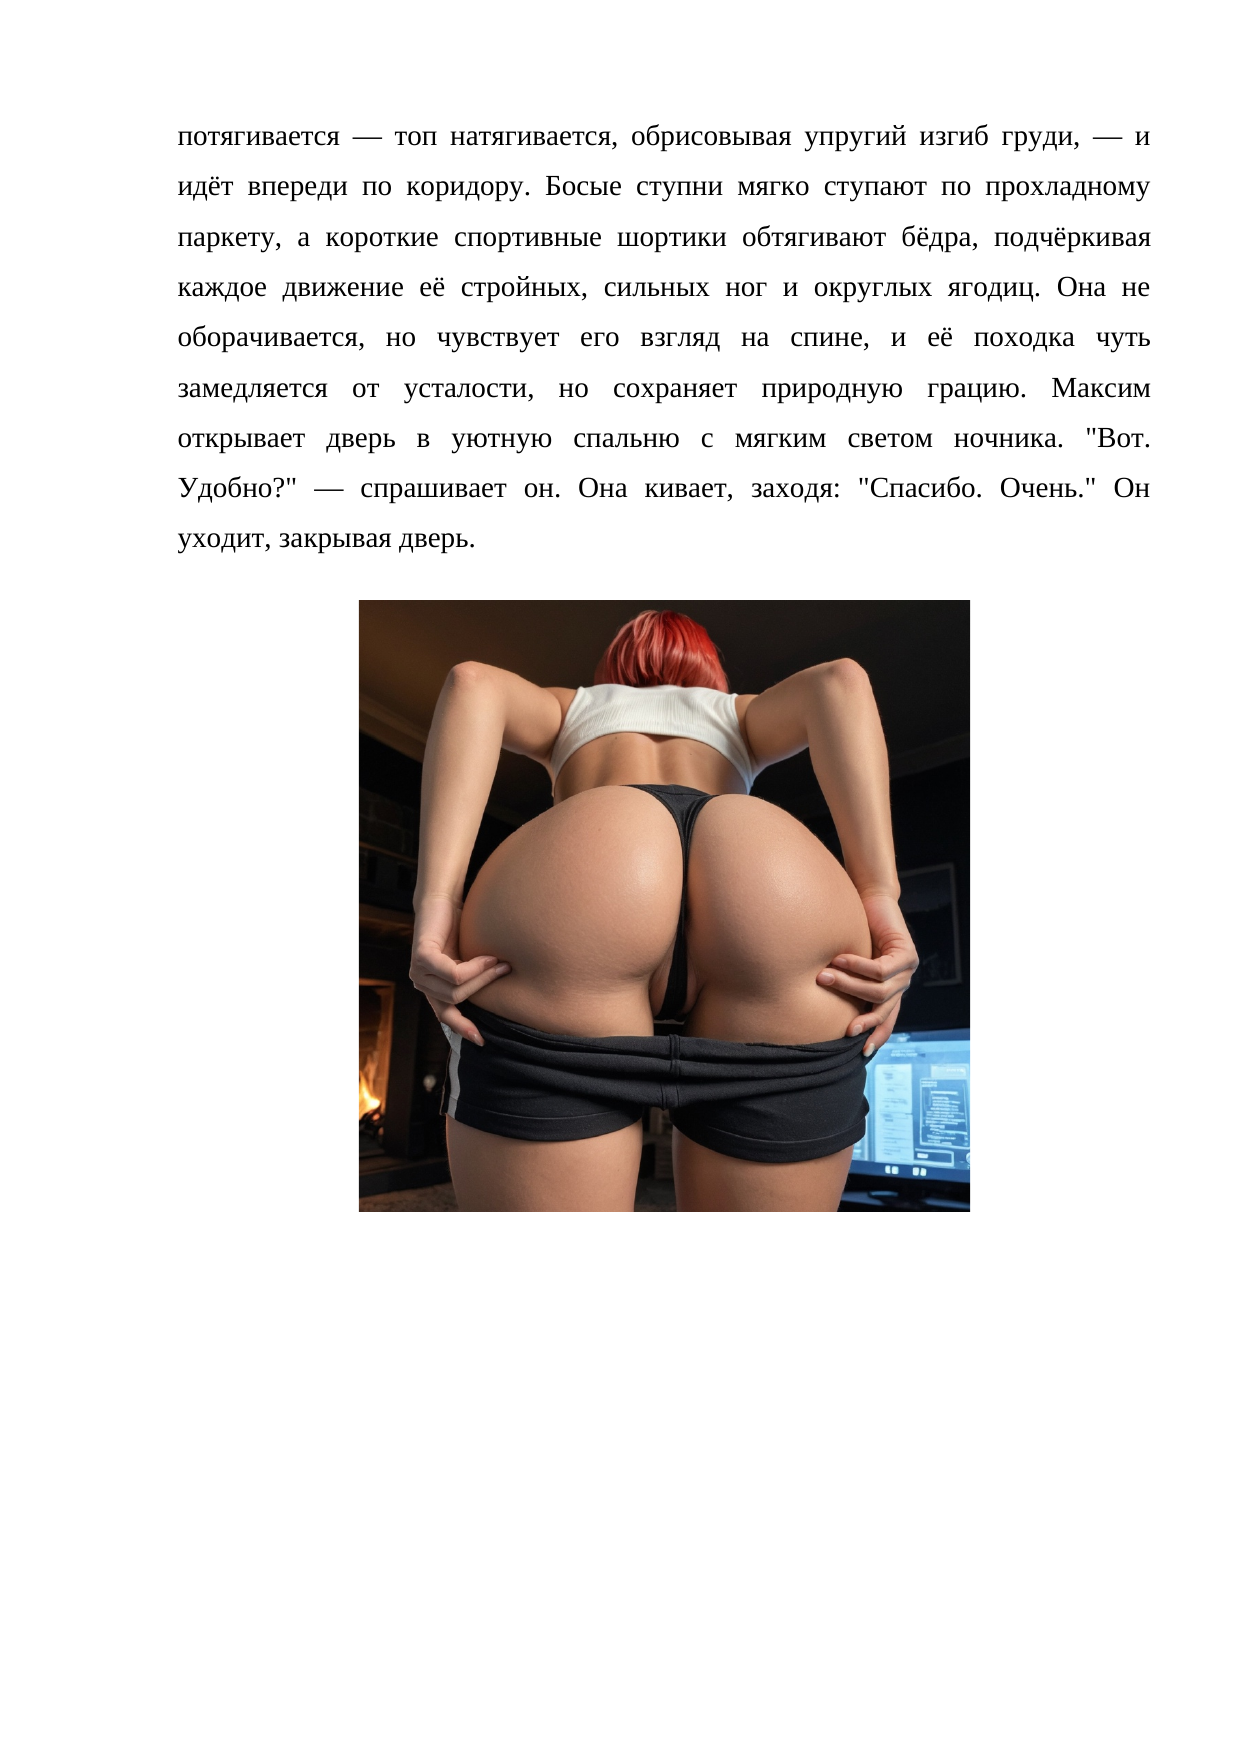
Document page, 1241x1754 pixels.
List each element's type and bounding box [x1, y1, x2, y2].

picture [358, 600, 971, 1212]
text [177, 118, 1152, 554]
